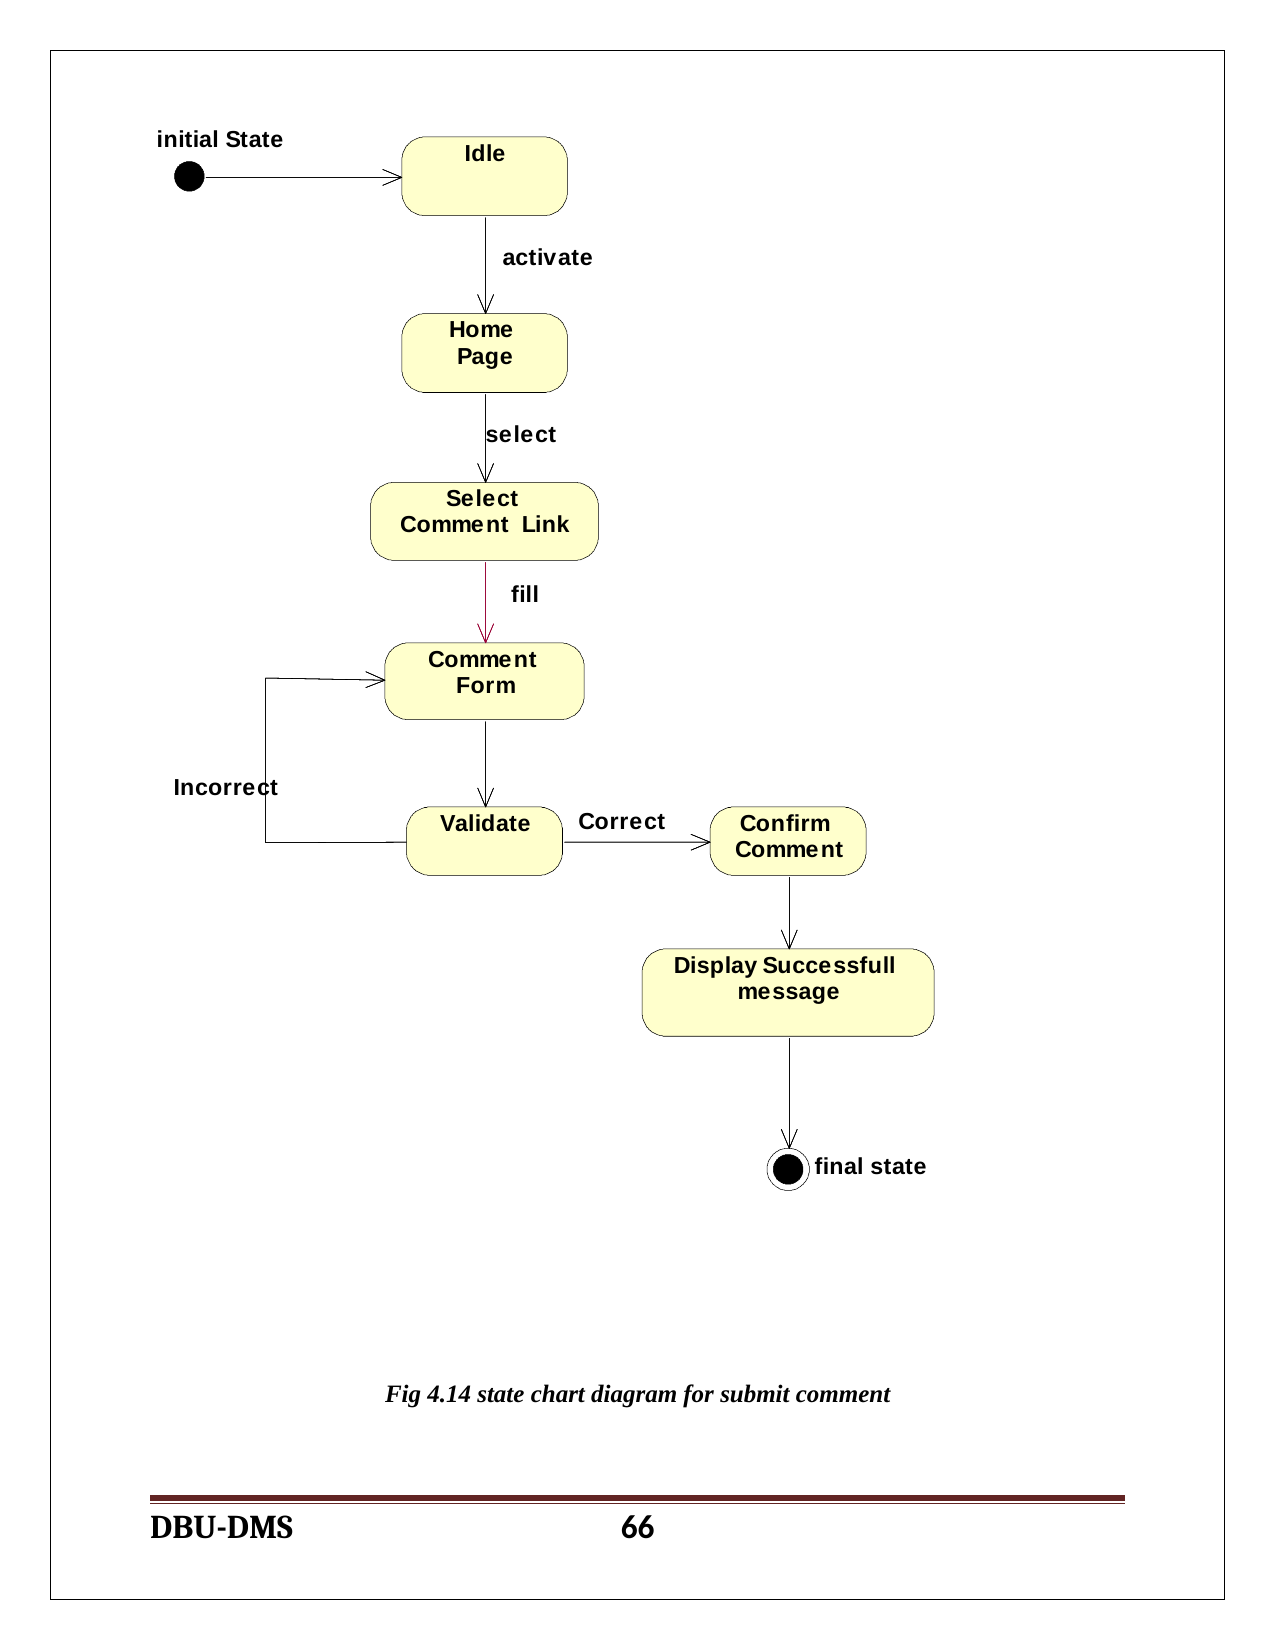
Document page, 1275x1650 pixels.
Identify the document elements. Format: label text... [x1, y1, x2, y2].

text Fig 4.14 state chart diagram for submit comment [150, 1379, 1125, 1408]
